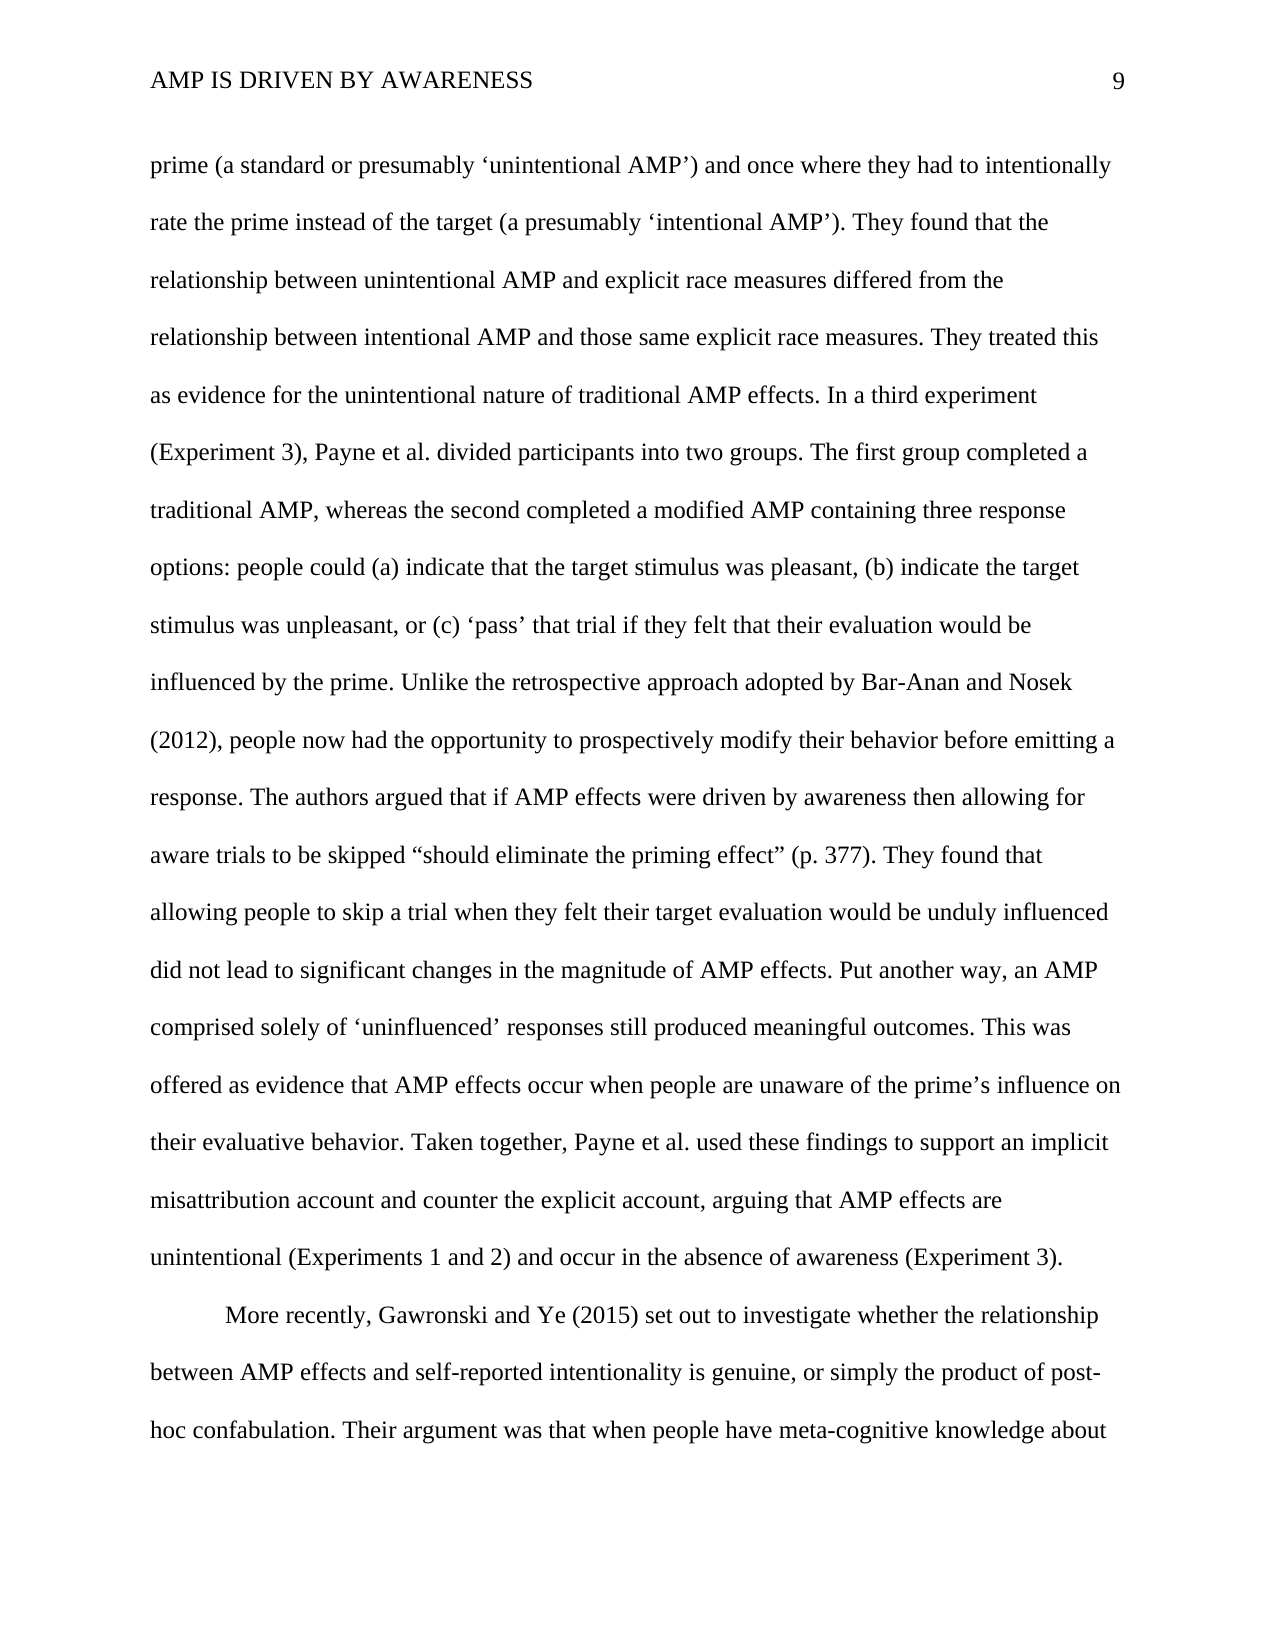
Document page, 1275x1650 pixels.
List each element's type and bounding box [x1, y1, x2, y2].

text [150, 150, 1125, 1271]
text [150, 1300, 1125, 1444]
